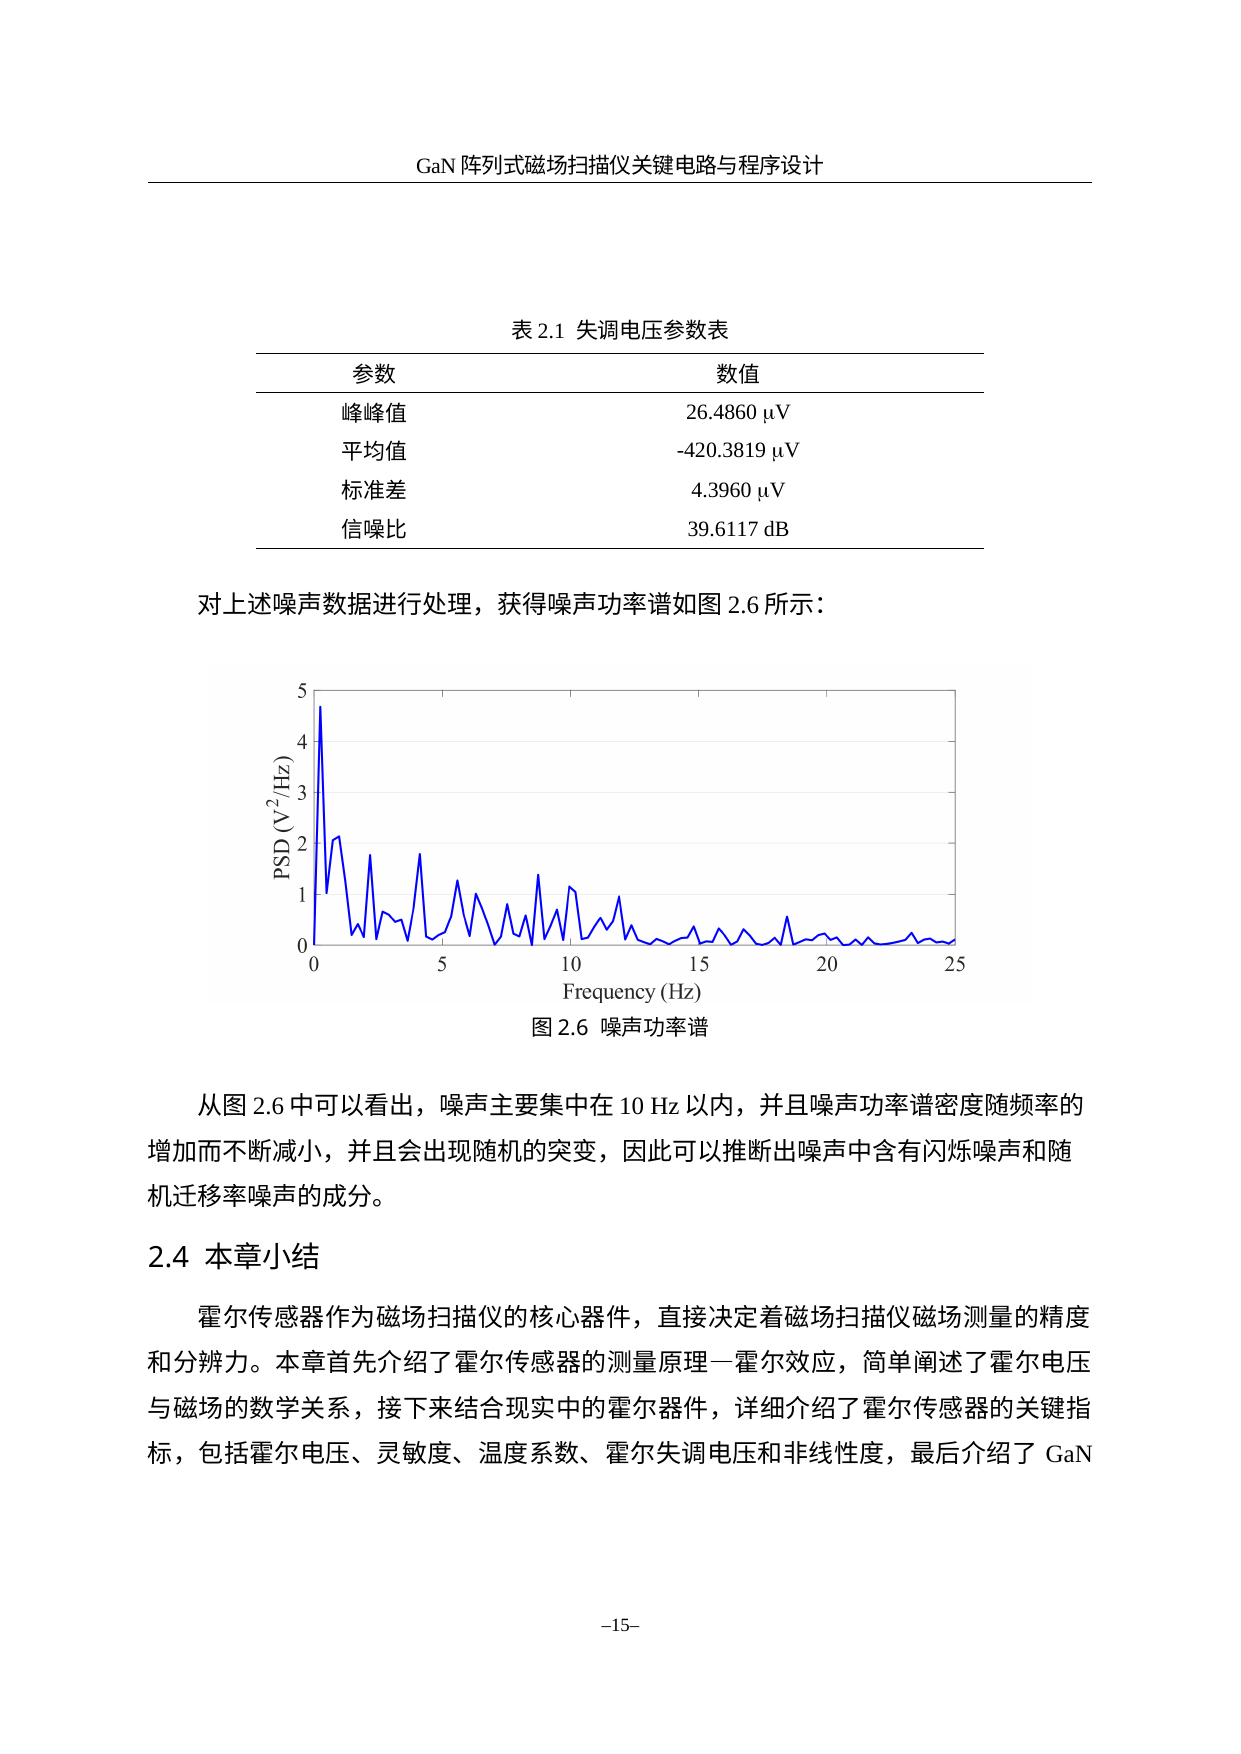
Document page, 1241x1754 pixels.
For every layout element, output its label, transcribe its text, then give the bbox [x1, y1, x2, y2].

table_cell 平均值 [256, 431, 492, 470]
table_cell -420.3819 V [492, 431, 984, 470]
table_cell 峰峰值 [256, 393, 492, 431]
text 对上述噪声数据进行处理，获得噪声功率谱如图2.6所示： [148, 585, 1092, 621]
table_cell 4.3960 V [492, 470, 984, 509]
text 图2.6 噪声功率谱 [148, 1010, 1092, 1042]
table_cell 26.4860 V [492, 393, 984, 431]
table_header 数值 [492, 354, 984, 392]
table_cell 信噪比 [256, 509, 492, 548]
table_cell 39.6117 dB [492, 509, 984, 548]
picture [206, 666, 1034, 1003]
table_header 参数 [256, 354, 492, 392]
text 从图2.6中可以看出，噪声主要集中在10 Hz以内，并且噪声功率谱密度随频率的增加而不断减小，并且会出现随机的突变，因此可以推断出噪声中含有闪烁噪声和随机迁移率噪声的成分。 [148, 1086, 1092, 1212]
table_cell 标准差 [256, 470, 492, 509]
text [148, 1298, 1092, 1470]
subtitle 2.4 本章小结 [148, 1234, 1092, 1276]
text 表2.1 失调电压参数表 [148, 313, 1092, 344]
